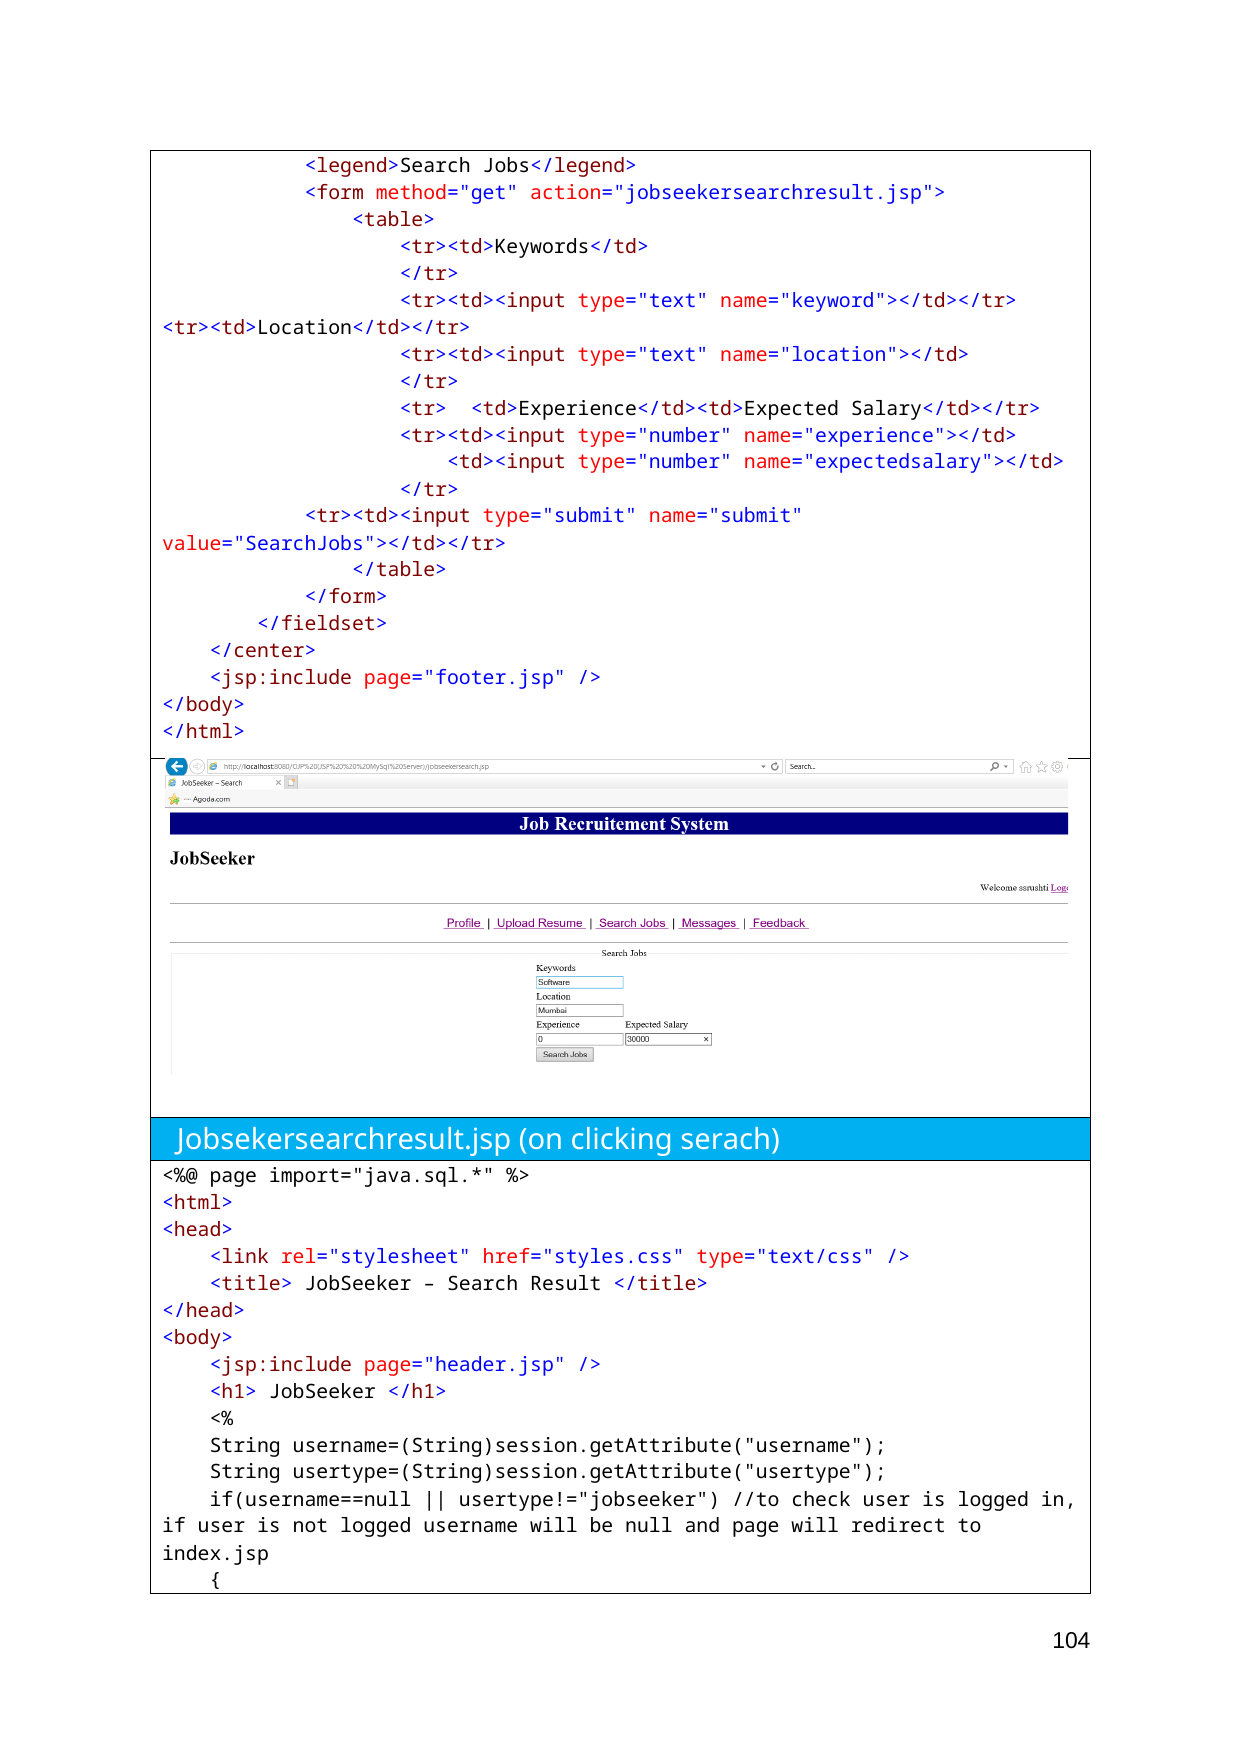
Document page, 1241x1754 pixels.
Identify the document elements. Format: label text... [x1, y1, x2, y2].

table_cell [151, 151, 1090, 758]
picture [172, 762, 182, 771]
picture [165, 758, 1069, 1075]
table_cell [151, 759, 1090, 1117]
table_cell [151, 1161, 1090, 1593]
table_cell Jobsekersearchresult.jsp (on clicking serach) [151, 1118, 1090, 1160]
